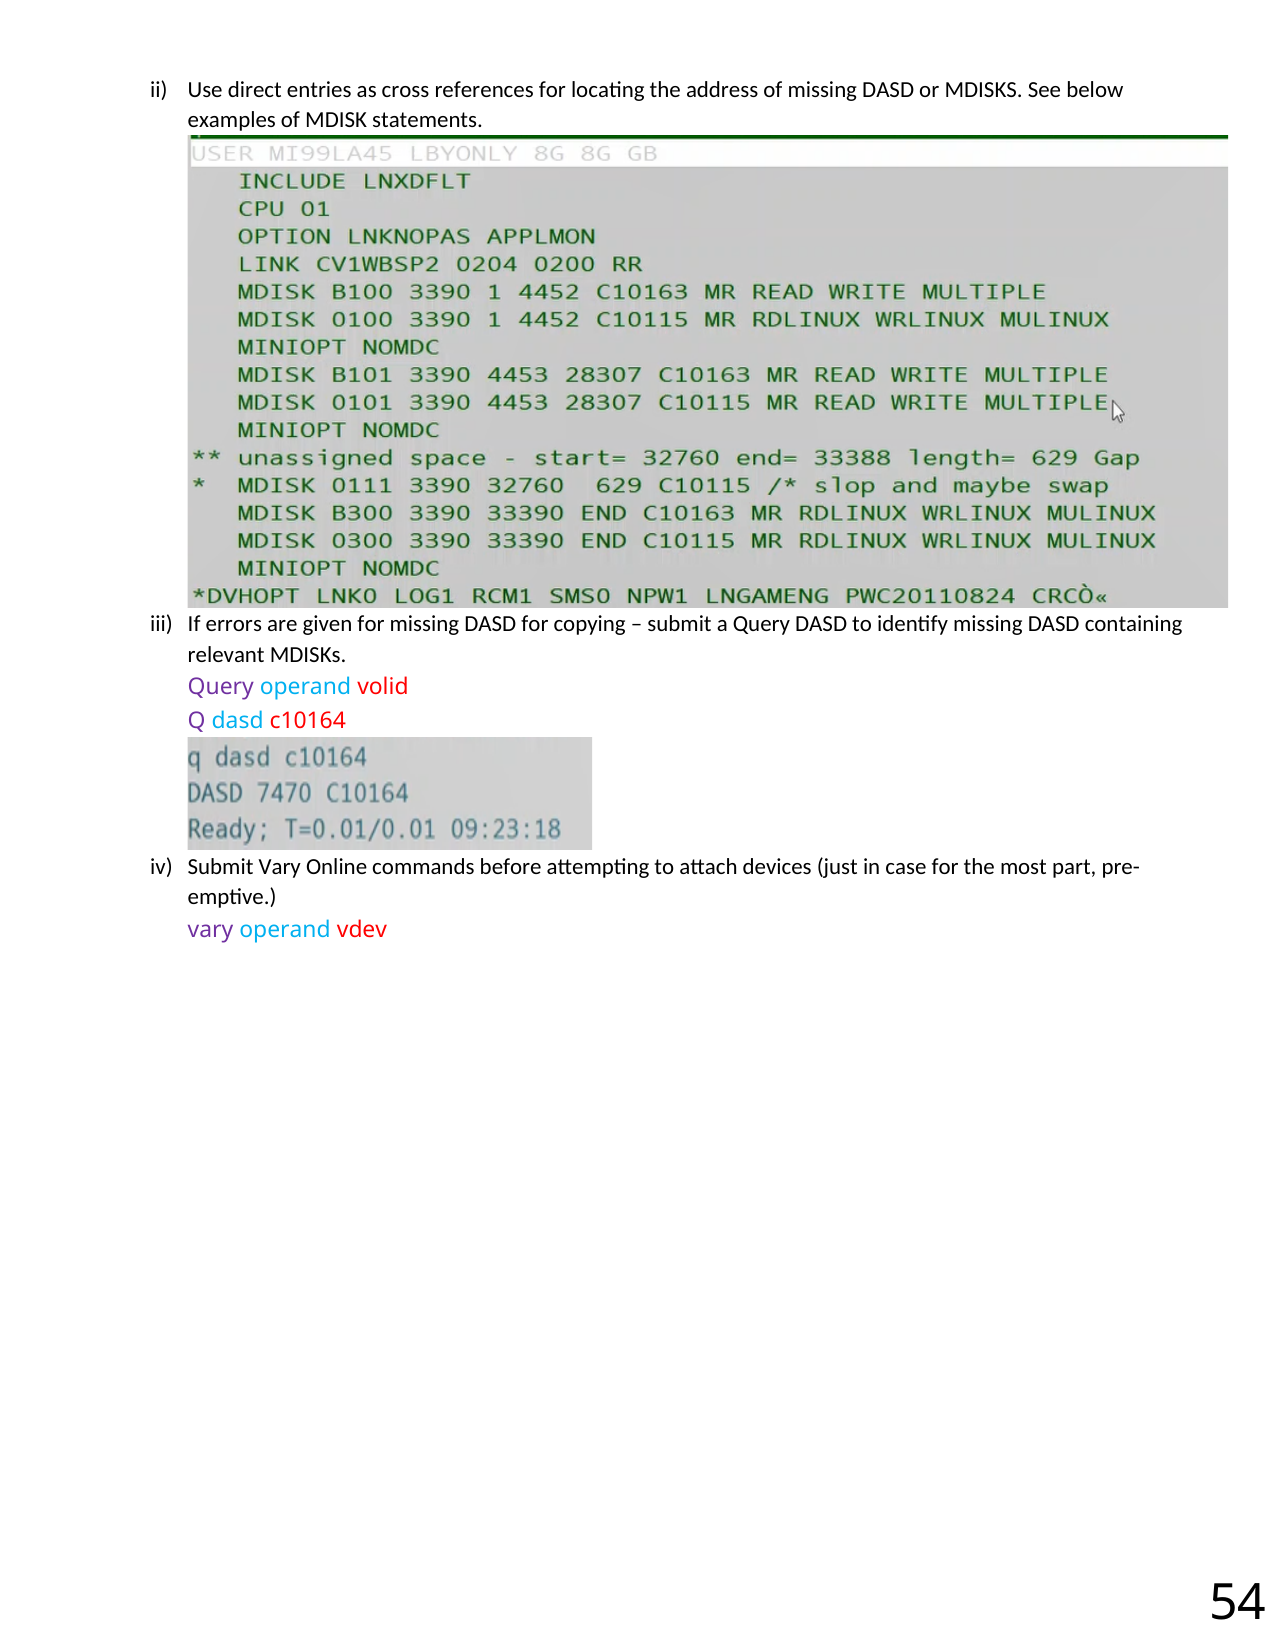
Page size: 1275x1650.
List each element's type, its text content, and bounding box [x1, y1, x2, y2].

picture [187, 737, 593, 850]
list If errors are given for missing DASD for copying – submit a Query DASD to identify missing DASD containing relevant MDISKs. Query operand volid Q dasd c10164 [150, 609, 1200, 850]
list Submit Vary Online commands before attempting to attach devices (just in case for the most part, pre-emptive.) vary operand vdev vary online 7470-747f [150, 852, 1200, 944]
picture [187, 135, 1229, 608]
